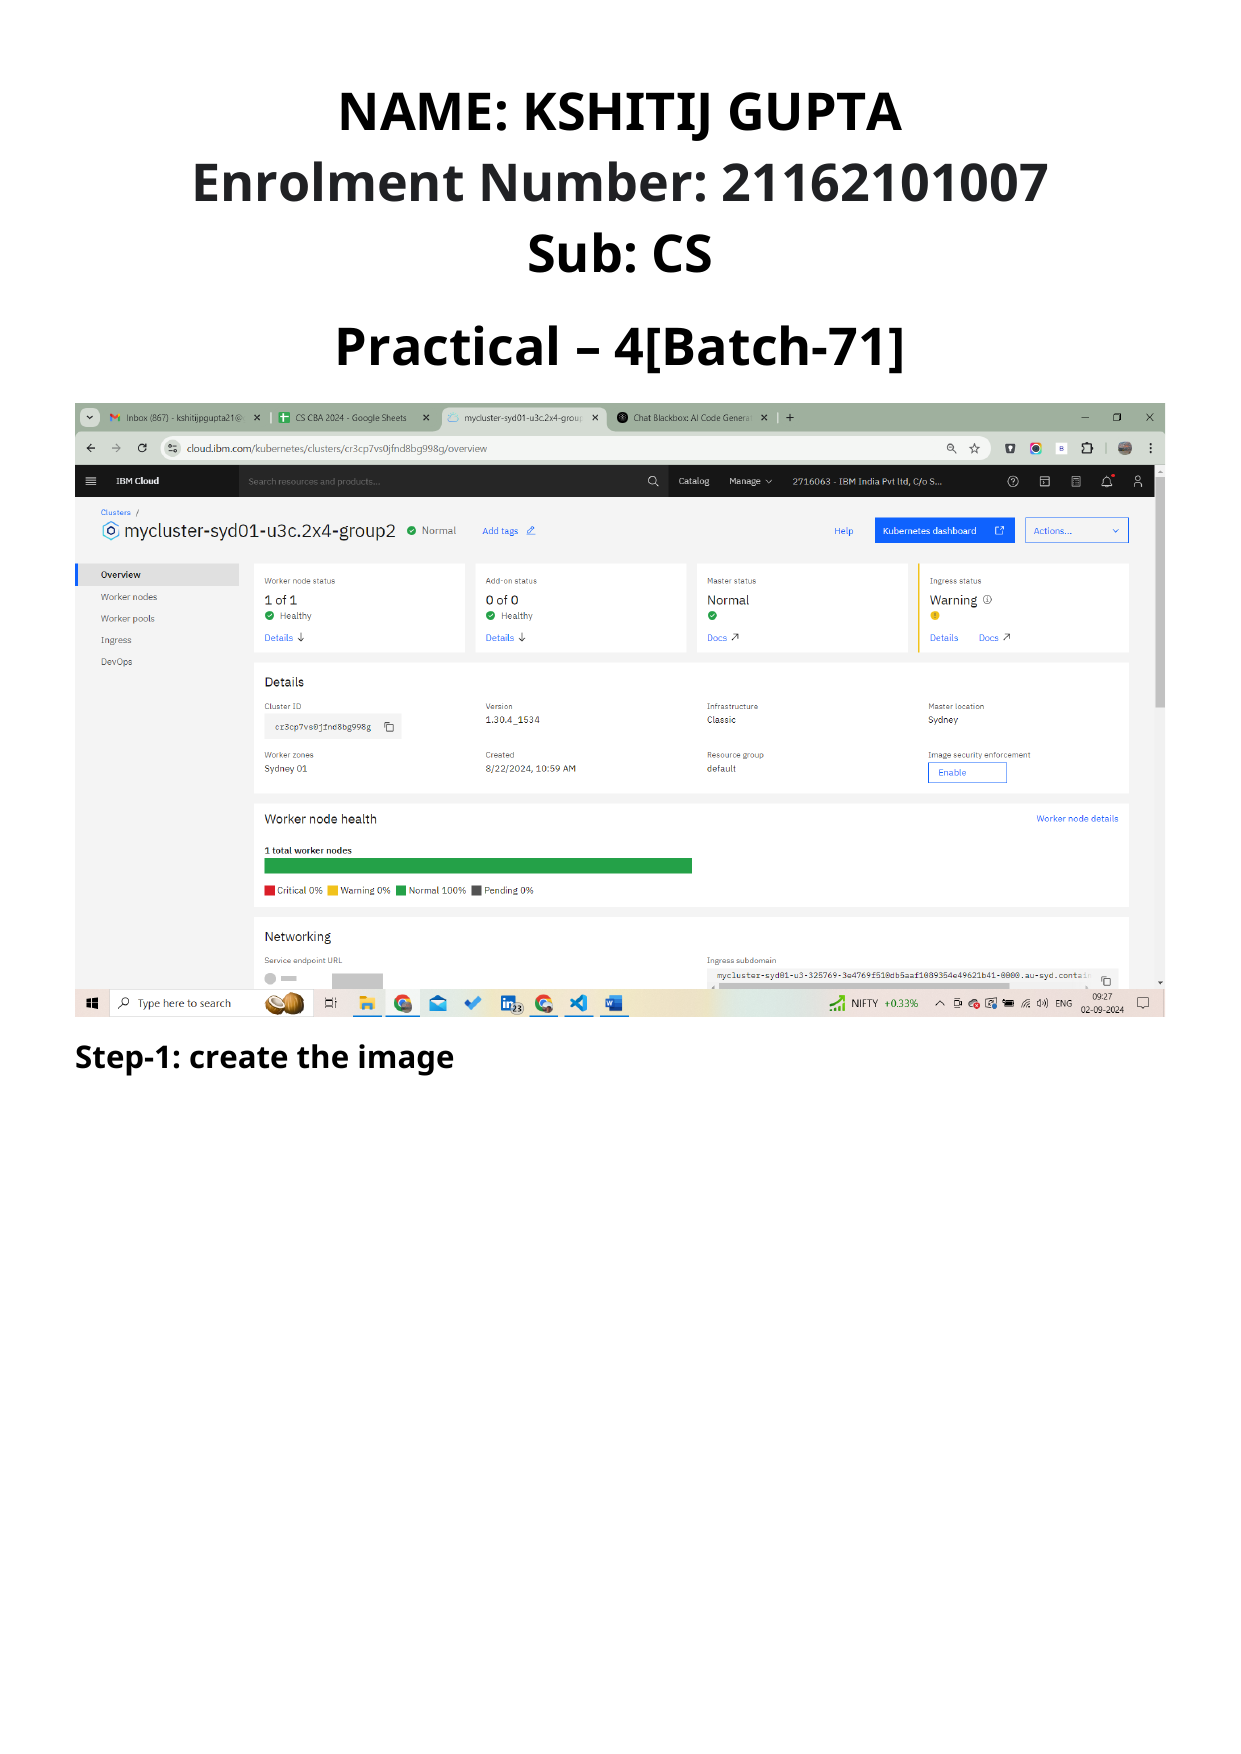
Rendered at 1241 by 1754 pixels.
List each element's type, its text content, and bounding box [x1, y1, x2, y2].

text Practical – 4[Batch-71] [75, 310, 1165, 381]
text Sub: CS [75, 217, 1165, 288]
text Enrolment Number: 21162101007 [75, 146, 1165, 217]
text Step-1: create the image [75, 1035, 1165, 1078]
picture [75, 403, 1166, 1017]
text NAME: KSHITIJ GUPTA [75, 75, 1165, 146]
